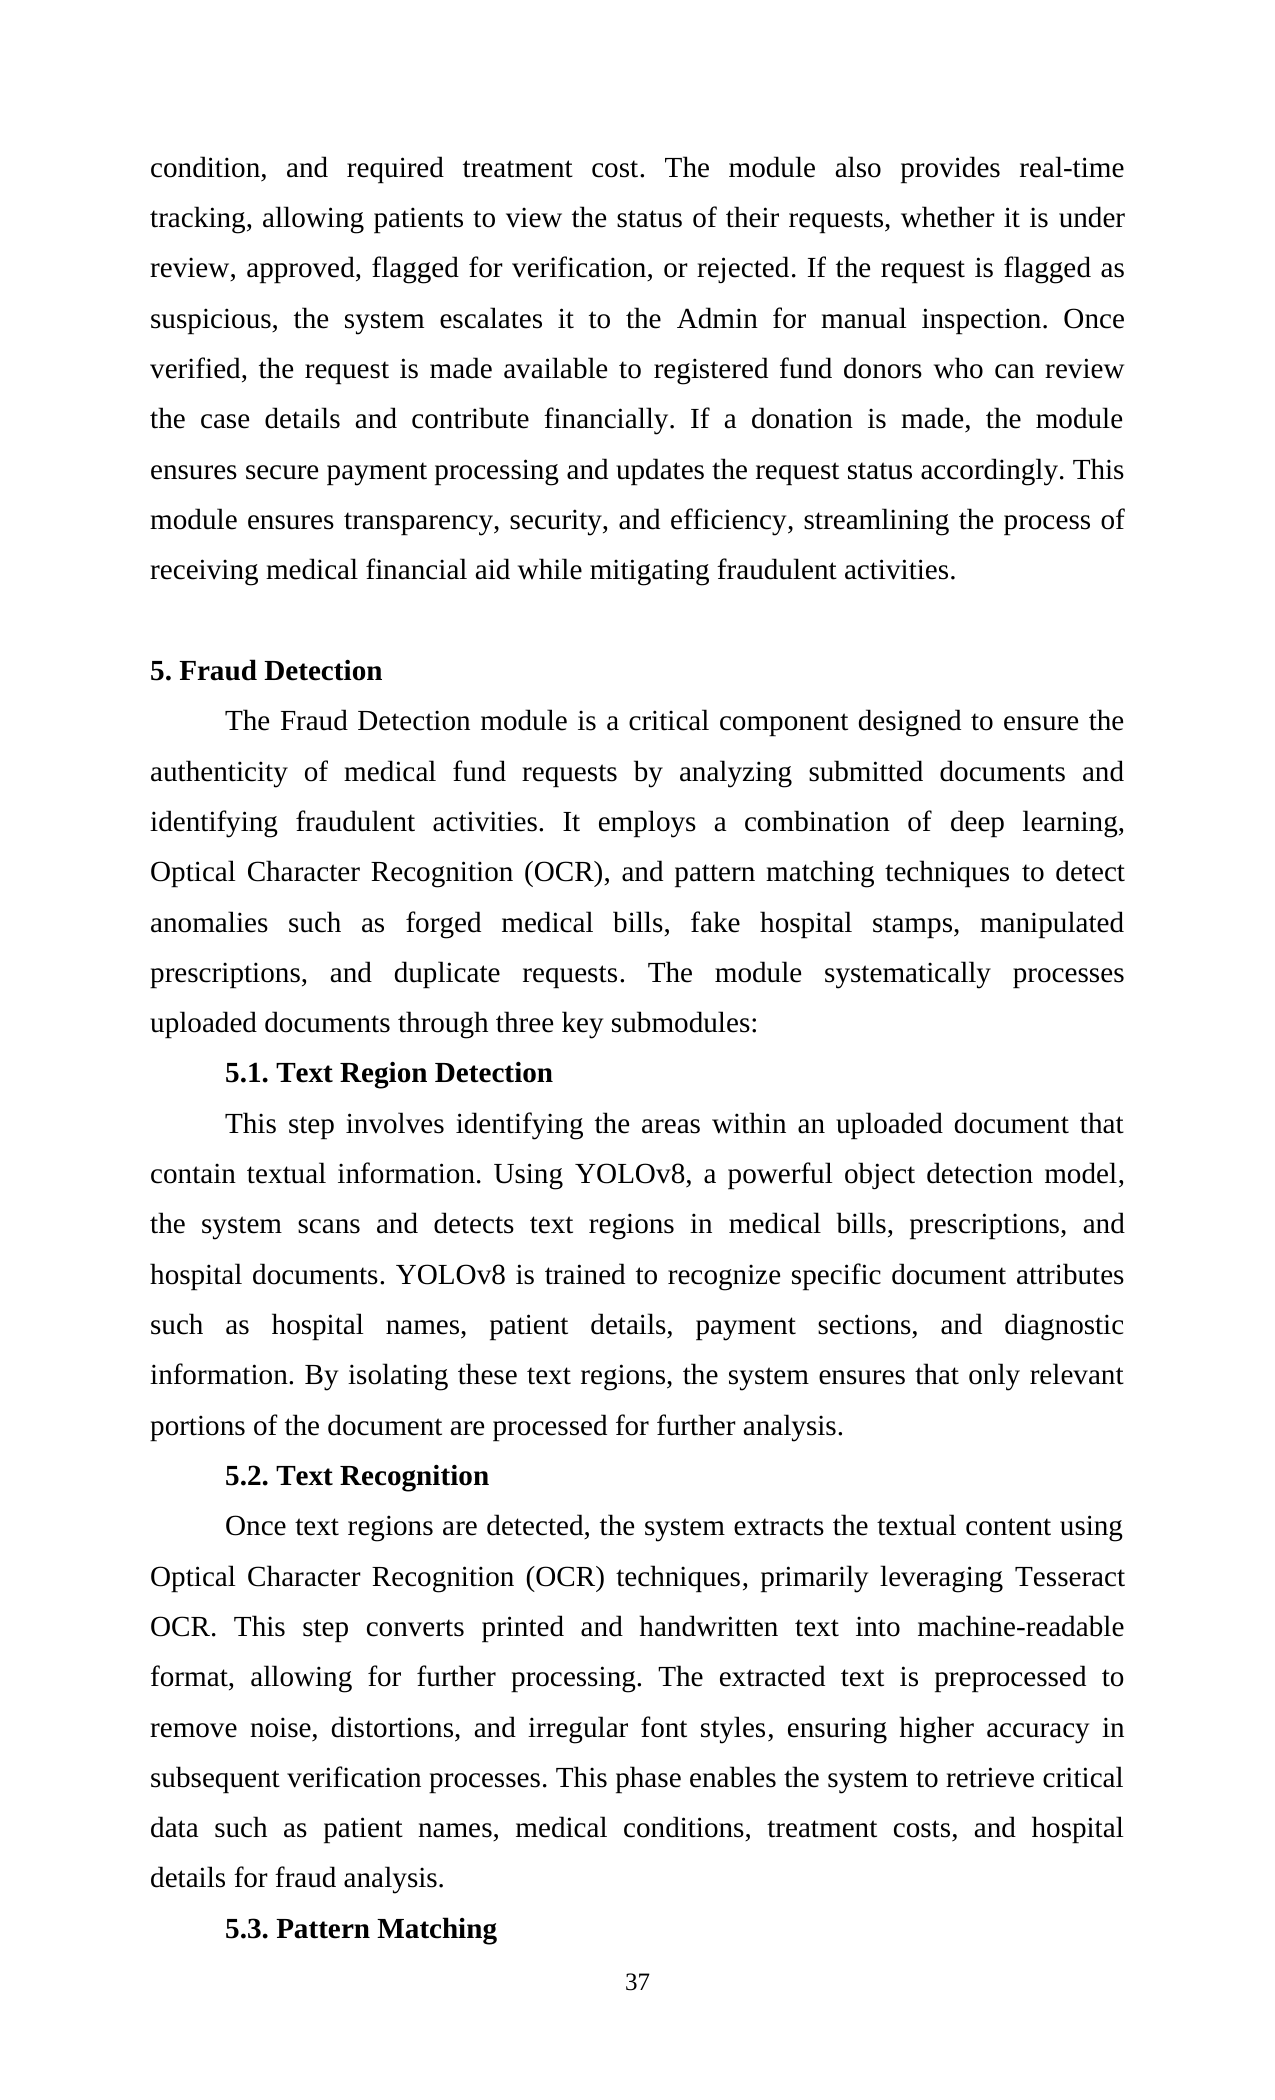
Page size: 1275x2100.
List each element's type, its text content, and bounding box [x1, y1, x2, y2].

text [150, 150, 1125, 586]
text This step involves identifying the areas within an uploaded document that contain textual information. Using YOLOv8, a powerful object detection model, the system scans and detects text regions in medical bills, prescriptions, and hospital documents. YOLOv8 is trained to recognize specific document attributes such as hospital names, patient details, payment sections, and diagnostic information. By isolating these text regions, the system ensures that only relevant portions of the document are processed for further analysis. [150, 1106, 1125, 1441]
text Once text regions are detected, the system extracts the textual content using Optical Character Recognition (OCR) techniques, primarily leveraging Tesseract OCR. This step converts printed and handwritten text into machine-readable format, allowing for further processing. The extracted text is preprocessed to remove noise, distortions, and irregular font styles, ensuring higher accuracy in subsequent verification processes. This phase enables the system to retrieve critical data such as patient names, medical conditions, treatment costs, and hospital details for fraud analysis. [150, 1508, 1125, 1894]
text 5.3. Pattern Matching [150, 1911, 1125, 1944]
text 5.1. Text Region Detection [150, 1056, 1125, 1089]
text 5. Fraud Detection [150, 653, 1125, 687]
text The Fraud Detection module is a critical component designed to ensure the authenticity of medical fund requests by analyzing submitted documents and identifying fraudulent activities. It employs a combination of deep learning, Optical Character Recognition (OCR), and pattern matching techniques to detect anomalies such as forged medical bills, fake hospital stamps, manipulated prescriptions, and duplicate requests. The module systematically processes uploaded documents through three key submodules: [150, 703, 1125, 1039]
text 5.2. Text Recognition [150, 1458, 1125, 1492]
